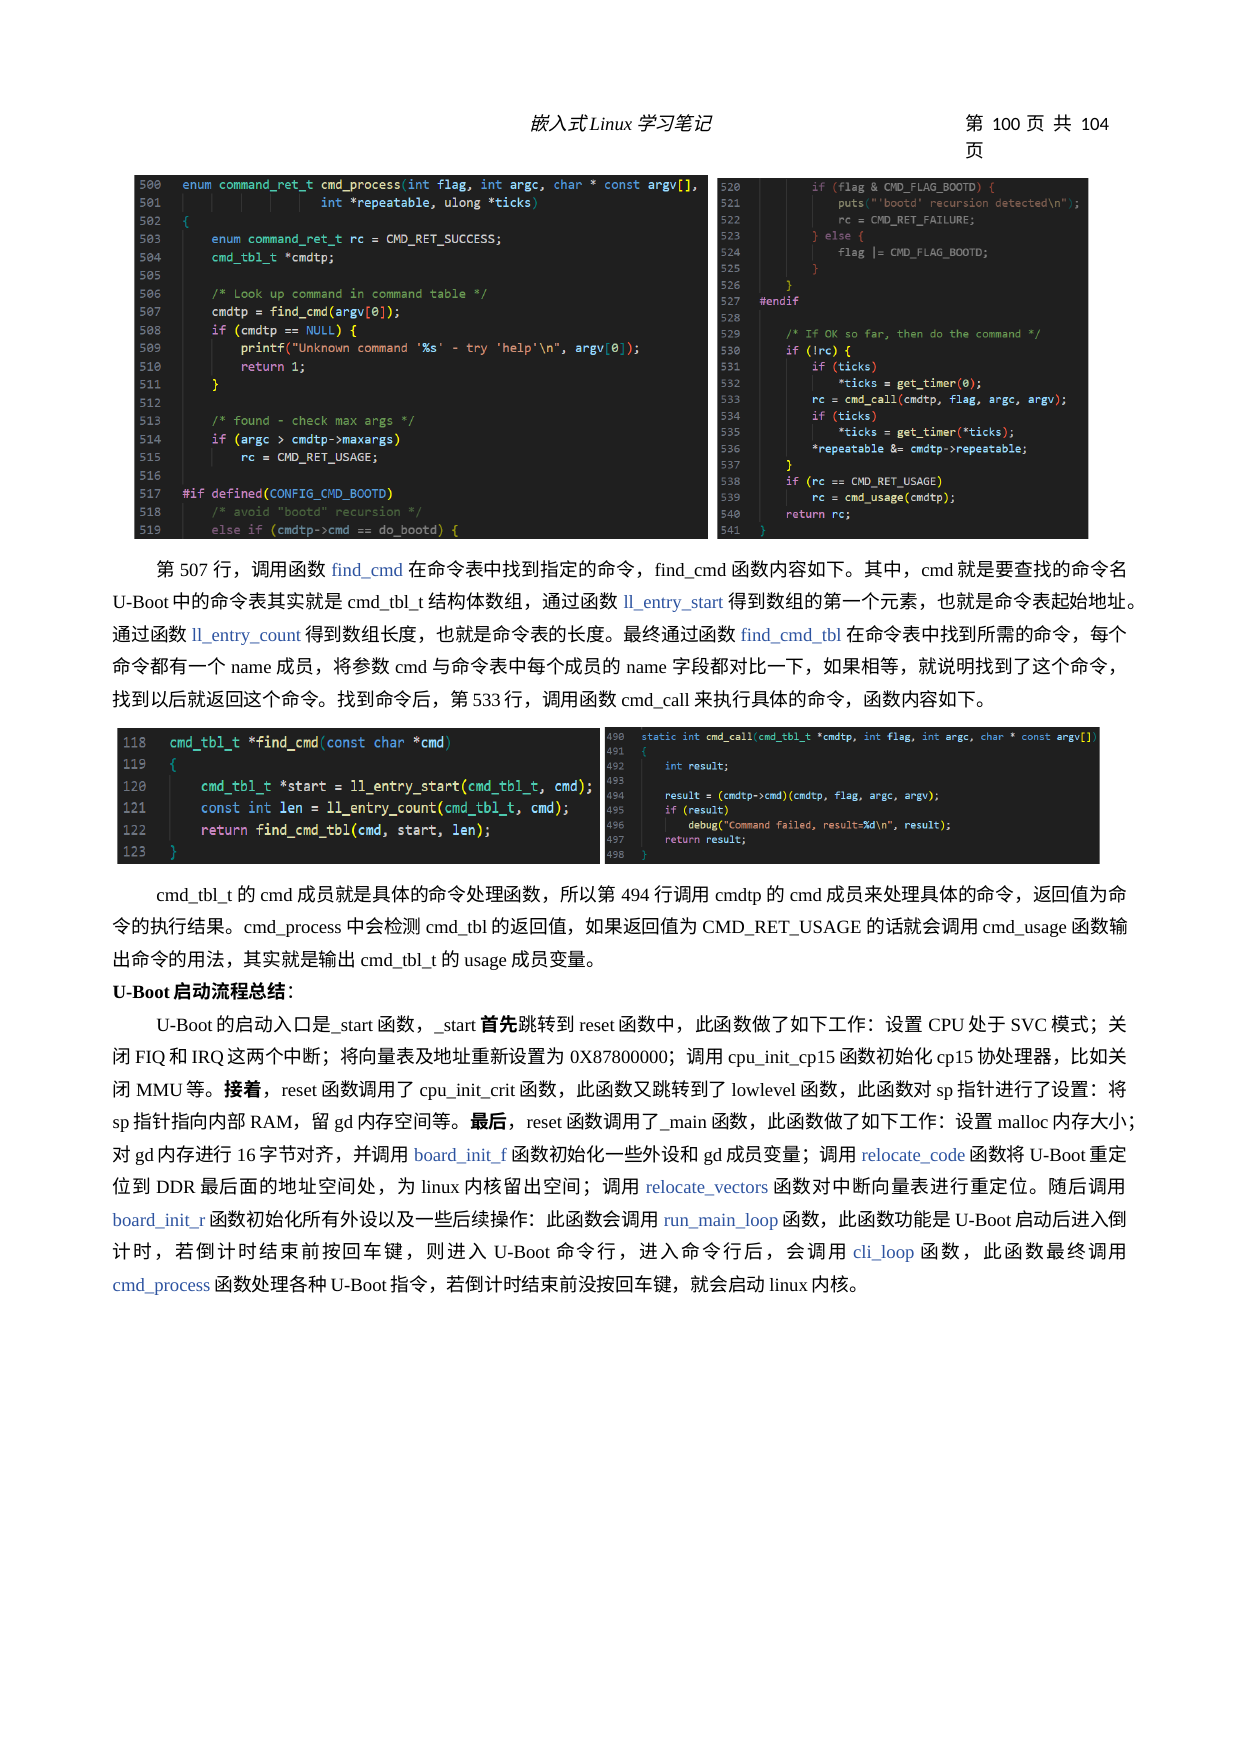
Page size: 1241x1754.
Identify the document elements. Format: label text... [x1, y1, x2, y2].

text cmd_tbl_t 的 cmd 成员就是具体的命令处理函数，所以第 494 行调用 cmdtp 的 cmd 成员来处理具体的命令，返回值为命令的执行结果。cmd_process 中会检测 cmd_tbl 的返回值，如果返回值为 CMD_RET_USAGE 的话就会调用cmd_usage 函数输出命令的用法，其实就是输出 cmd_tbl_t 的 usage 成员变量。 [112, 877, 1128, 974]
text U-Boot的启动入口是_start函数，_start首先跳转到reset函数中，此函数做了如下工作：设置CPU处于SVC模式；关闭FIQ和IRQ这两个中断；将向量表及地址重新设置为0X87800000；调用cpu_init_cp15函数初始化cp15协处理器，比如关闭 MMU等。接着，reset函数调用了cpu_init_crit函数，此函数又跳转到了lowlevel函数，此函数对sp指针进行了设置：将sp指针指向内部RAM，留gd内存空间等。最后，reset函数调用了_main函数，此函数做了如下工作：设置malloc内存大小；对gd内存进行16字节对齐，并调用 board_init_f 函数初始化一些外设和gd成员变量；调用relocate_code函数将U-Boot重定位到DDR最后面的地址空间处，为linux内核留出空间；调用relocate_vectors函数对中断向量表进行重定位。随后调用board_init_r函数初始化所有外设以及一些后续操作：此函数会调用run_main_loop函数，此函数功能是U-Boot启动后进入倒计时，若倒计时结束前按回车键，则进入U-Boot命令行，进入命令行后，会调用cli_loop函数，此函数最终调用cmd_process函数处理各种U-Boot指令，若倒计时结束前没按回车键，就会启动linux内核。 [112, 1007, 1128, 1299]
picture [134, 175, 708, 539]
picture [717, 178, 1089, 539]
text 第 507 行，调用函数 find_cmd 在命令表中找到指定的命令，find_cmd 函数内容如下。其中，cmd就是要查找的命令名，U-Boot中的命令表其实就是cmd_tbl_t 结构体数组，通过函数 ll_entry_start 得到数组的第一个元素，也就是命令表起始地址。通过函数 ll_entry_count得到数组长度，也就是命令表的长度。最终通过函数 find_cmd_tbl 在命令表中找到所需的命令，每个命令都有一个 name 成员，将参数 cmd 与命令表中每个成员的 name 字段都对比一下，如果相等，就说明找到了这个命令，找到以后就返回这个命令。找到命令后，第533行，调用函数 cmd_call 来执行具体的命令，函数内容如下。 [112, 552, 1128, 714]
text U-Boot启动流程总结： [112, 974, 1128, 1007]
picture [117, 728, 600, 864]
picture [604, 727, 1100, 864]
